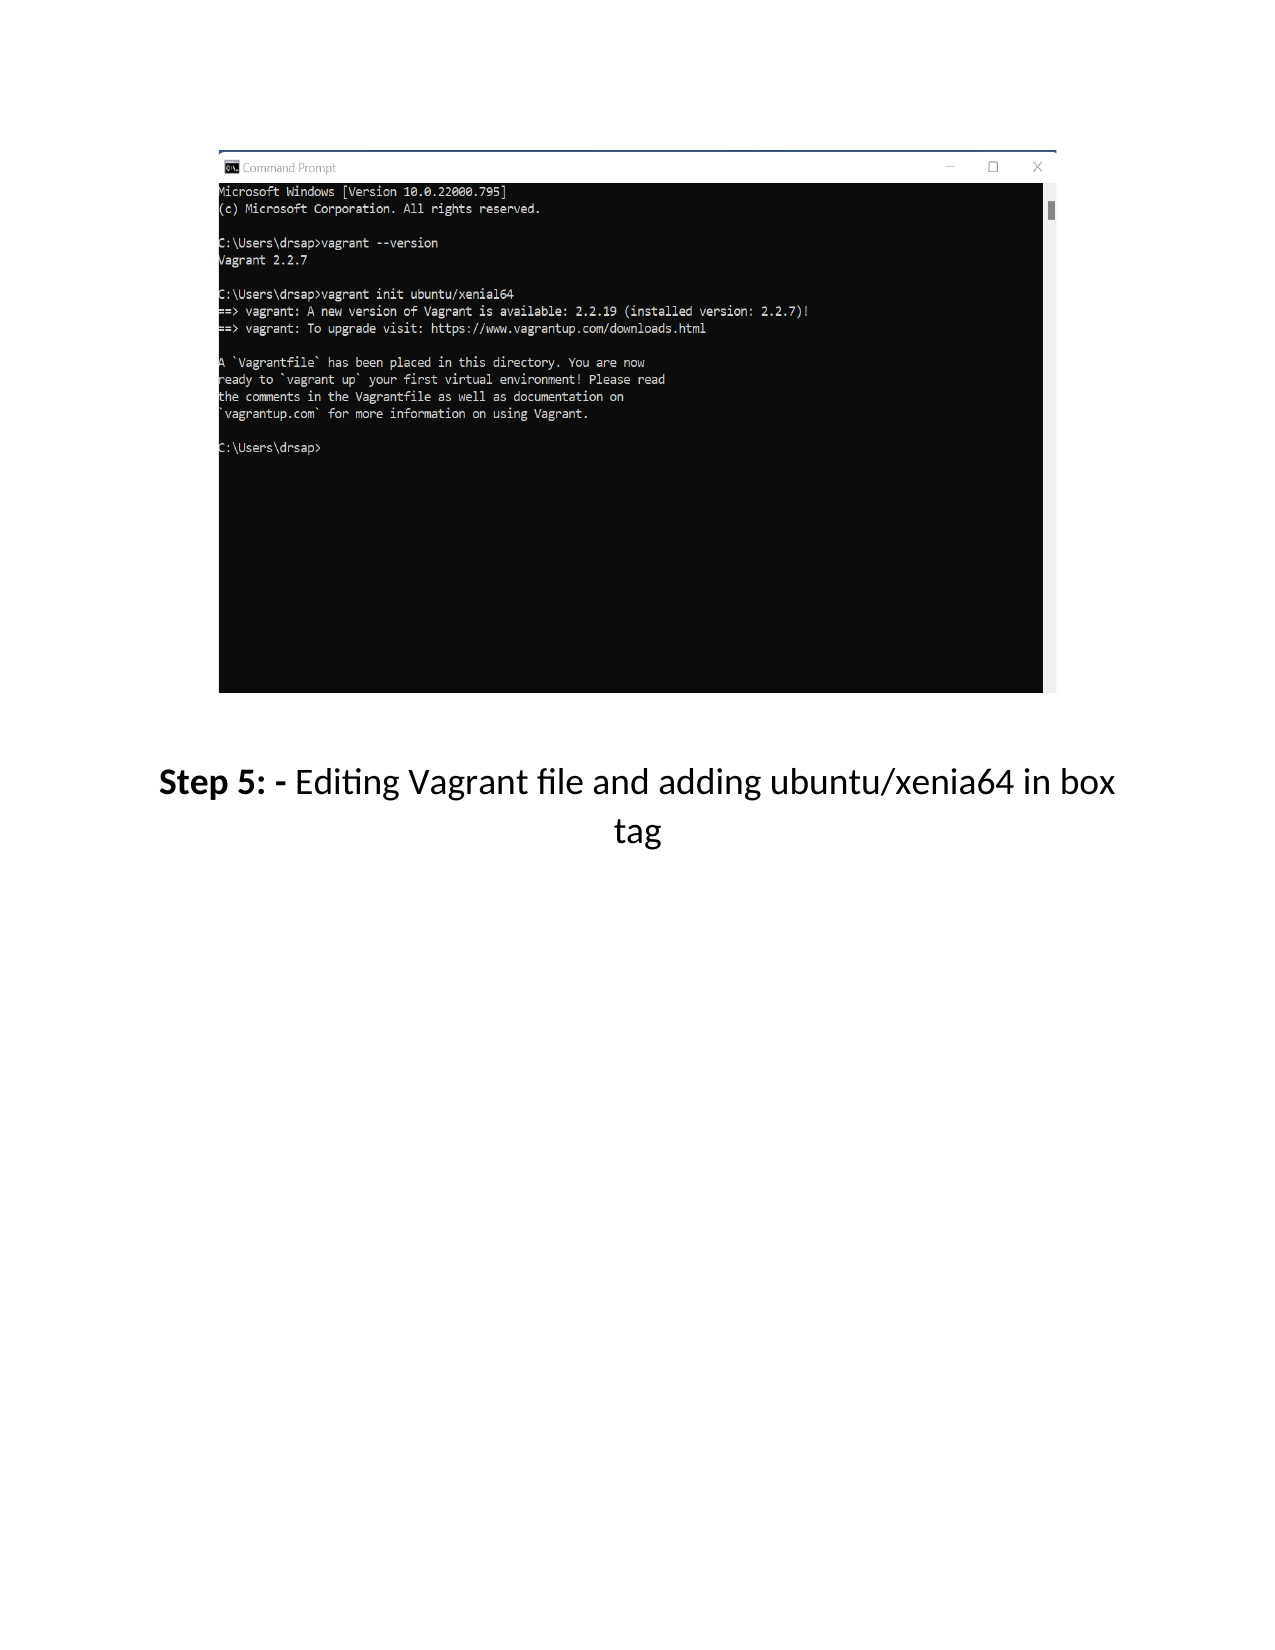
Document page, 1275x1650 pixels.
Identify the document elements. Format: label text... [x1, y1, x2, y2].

text Step 5: - Editing Vagrant file and adding ubuntu/xenia64 in box tag [150, 758, 1125, 853]
